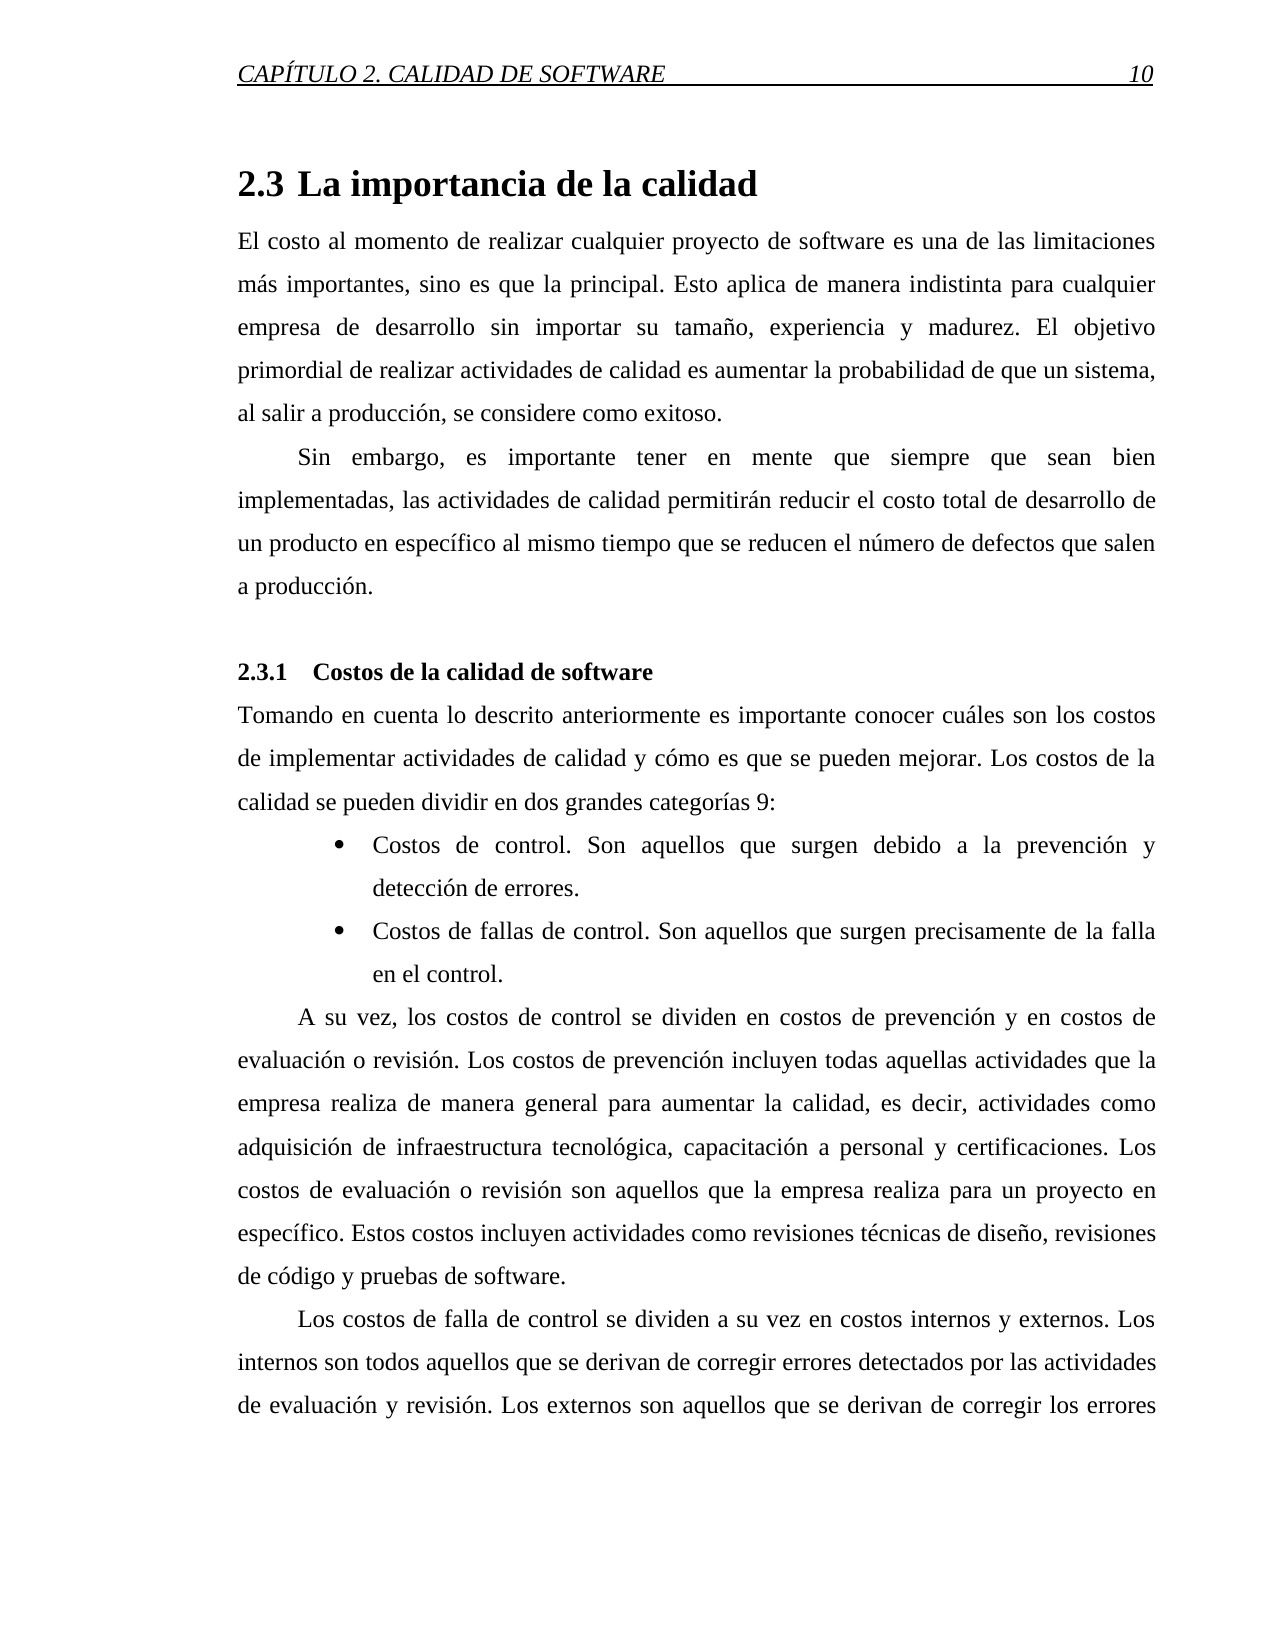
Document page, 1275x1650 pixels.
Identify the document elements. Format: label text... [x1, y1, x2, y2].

subtitle La importancia de la calidad [237, 161, 1157, 204]
list Costos de fallas de control. Son aquellos que surgen precisamente de la falla en el control. [335, 916, 1157, 988]
subtitle Costos de la calidad de software [237, 657, 1157, 686]
list Costos de control. Son aquellos que surgen debido a la prevención y detección de errores. [335, 830, 1157, 902]
text A su vez, los costos de control se dividen en costos de prevención y en costos de evaluación o revisión. Los costos de prevención incluyen todas aquellas actividades que la empresa realiza de manera general para aumentar la calidad, es decir, actividades como adquisición de infraestructura tecnológica, capacitación a personal y certificaciones. Los costos de evaluación o revisión son aquellos que la empresa realiza para un proyecto en específico. Estos costos incluyen actividades como revisiones técnicas de diseño, revisiones de código y pruebas de software. [237, 1002, 1157, 1290]
text El costo al momento de realizar cualquier proyecto de software es una de las limitaciones más importantes, sino es que la principal. Esto aplica de manera indistinta para cualquier empresa de desarrollo sin importar su tamaño, experiencia y madurez. El objetivo primordial de realizar actividades de calidad es aumentar la probabilidad de que un sistema, al salir a producción, se considere como exitoso. [237, 226, 1157, 427]
text Sin embargo, es importante tener en mente que siempre que sean bien implementadas, las actividades de calidad permitirán reducir el costo total de desarrollo de un producto en específico al mismo tiempo que se reducen el número de defectos que salen a producción. [237, 442, 1157, 600]
text Tomando en cuenta lo descrito anteriormente es importante conocer cuáles son los costos de implementar actividades de calidad y cómo es que se pueden mejorar. Los costos de la calidad se pueden dividir en dos grandes categorías : [237, 700, 1157, 815]
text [237, 1304, 1157, 1419]
